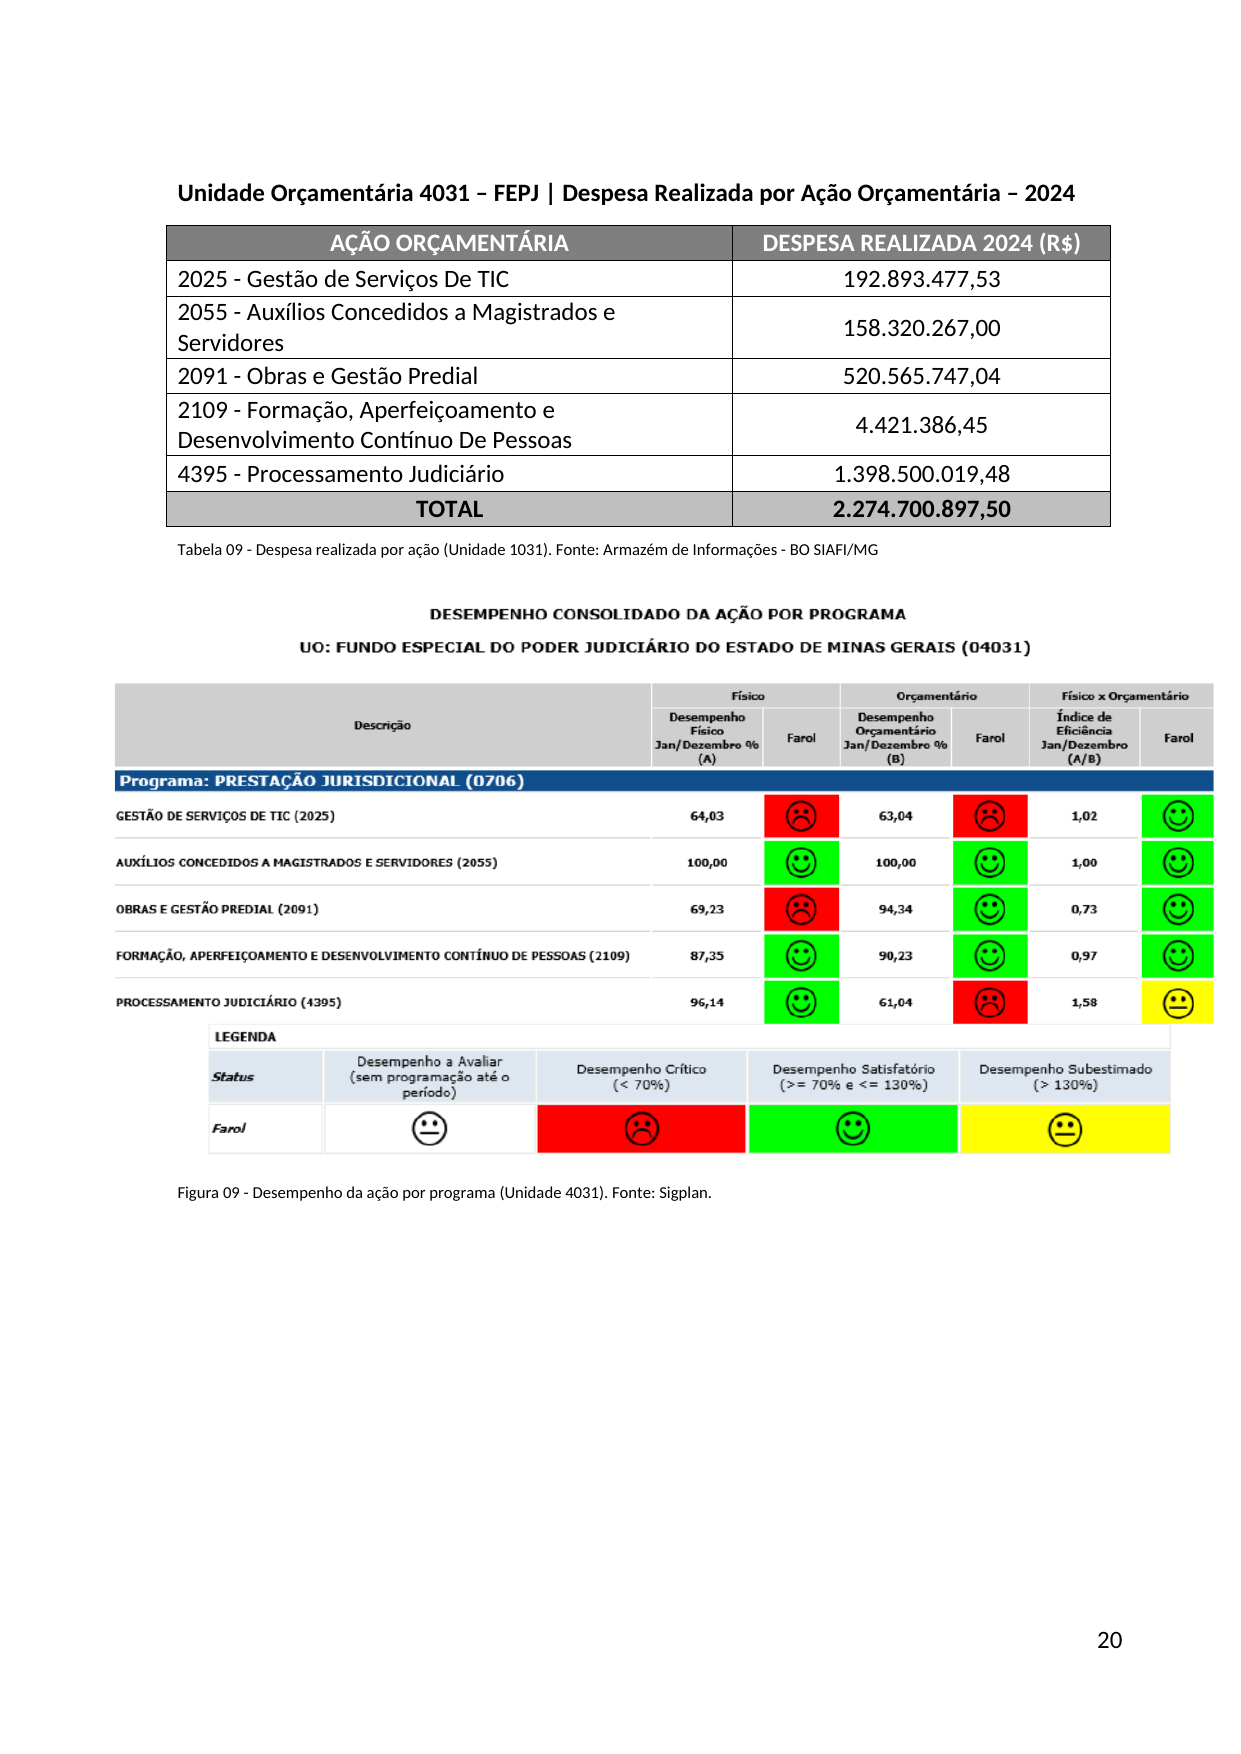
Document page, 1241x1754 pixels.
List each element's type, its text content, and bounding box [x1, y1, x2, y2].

text Tabela 09 - Despesa realizada por ação (Unidade 1031). Fonte: Armazém de Informações - BO SIAFI/MG [177, 539, 1122, 560]
text Unidade Orçamentária 4031 – FEPJ | Despesa Realizada por Ação Orçamentária – 2024 [177, 177, 1122, 208]
table_cell 1.398.500.019,48 [733, 456, 1110, 491]
table_header DESPESA REALIZADA 2024 (R$) [733, 226, 1110, 260]
table_cell 158.320.267,00 [733, 297, 1110, 358]
table_cell 2091 - Obras e Gestão Predial [167, 359, 732, 393]
table_cell 2025 - Gestão de Serviços De TIC [167, 261, 732, 296]
table_cell 2.274.700.897,50 [733, 492, 1110, 526]
picture [107, 594, 1219, 1157]
table_cell 4.421.386,45 [733, 394, 1110, 455]
table_cell 520.565.747,04 [733, 359, 1110, 393]
table_cell 192.893.477,53 [733, 261, 1110, 296]
table_header AÇÃO ORÇAMENTÁRIA [167, 226, 732, 260]
table_cell 2109 - Formação, Aperfeiçoamento e Desenvolvimento Contínuo De Pessoas [167, 394, 732, 455]
table_cell 2055 - Auxílios Concedidos a Magistrados e Servidores [167, 297, 732, 358]
text Figura 09 - Desempenho da ação por programa (Unidade 4031). Fonte: Sigplan. [177, 1182, 1122, 1202]
table_cell TOTAL [167, 492, 732, 526]
table_cell 4395 - Processamento Judiciário [167, 456, 732, 491]
